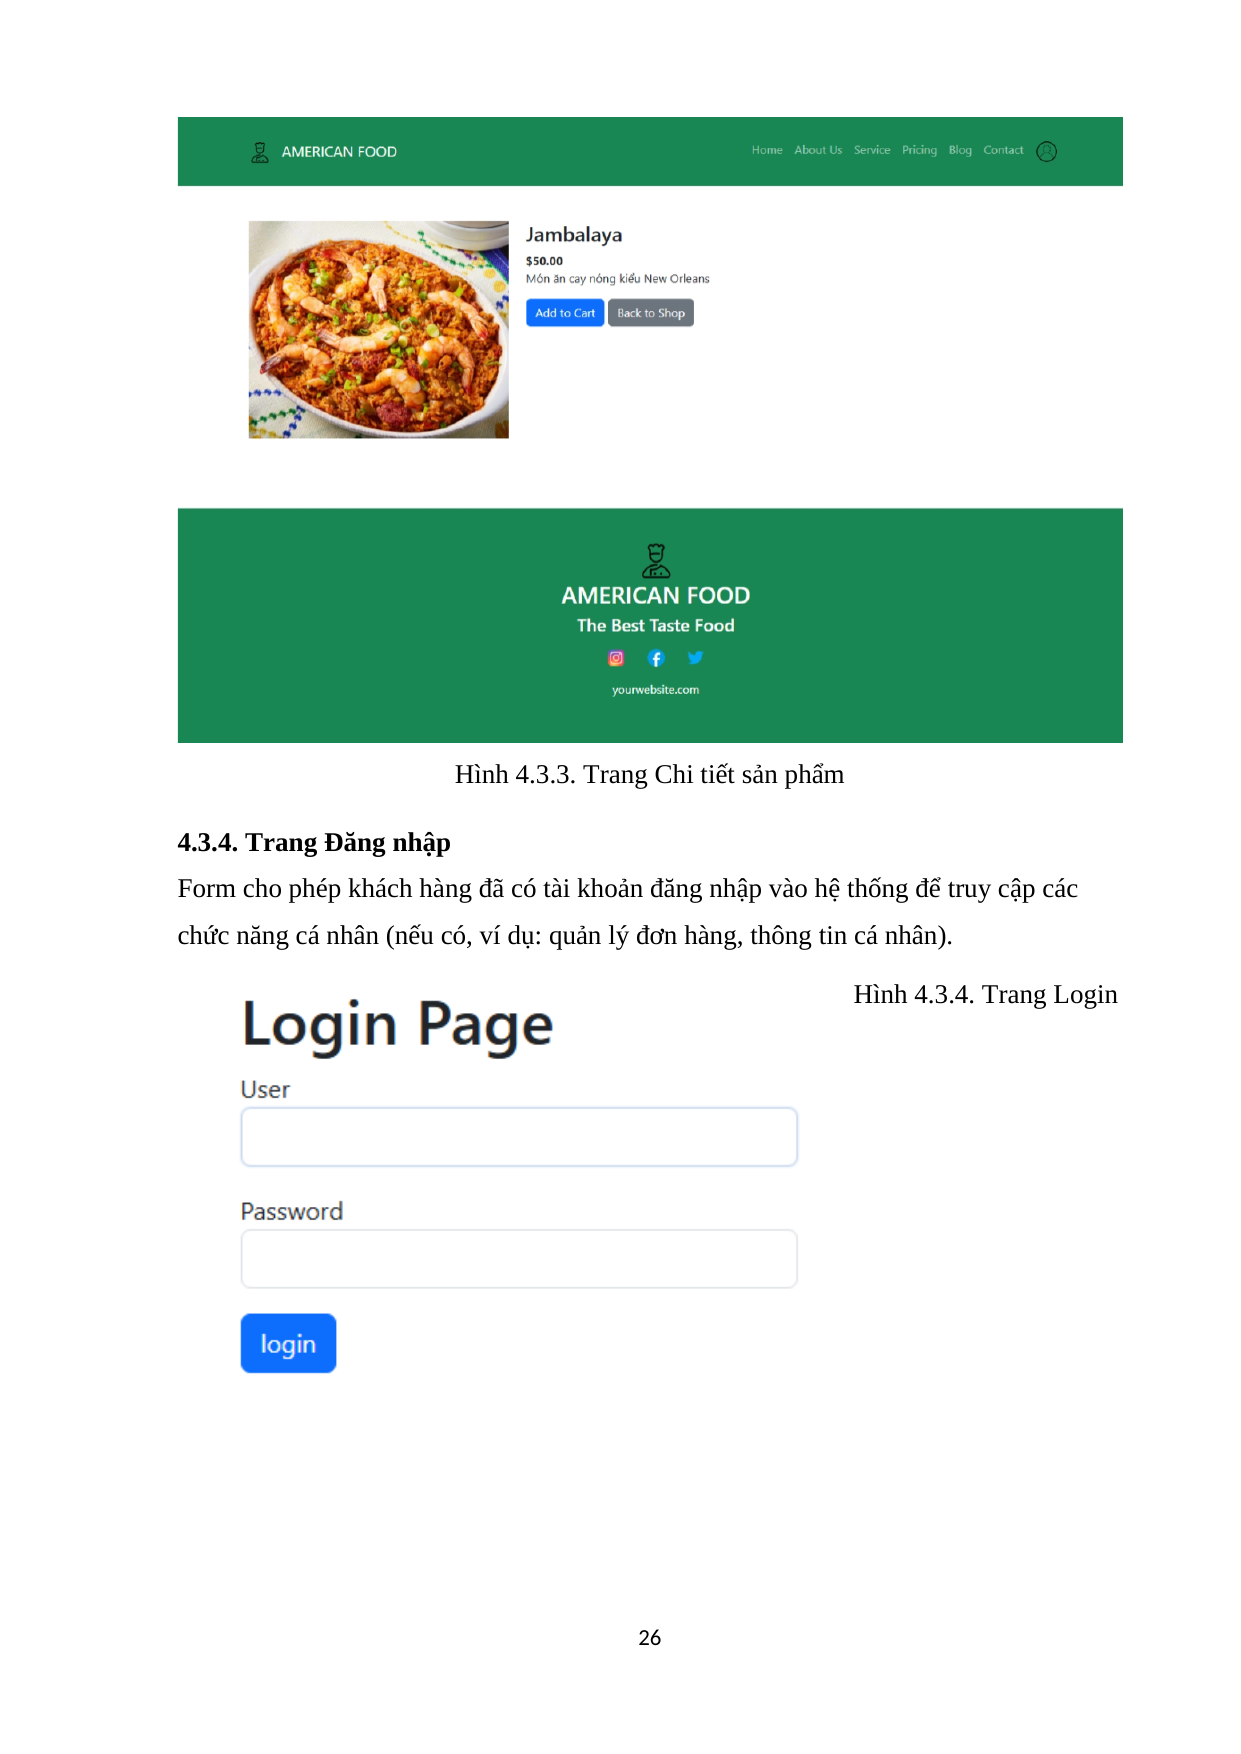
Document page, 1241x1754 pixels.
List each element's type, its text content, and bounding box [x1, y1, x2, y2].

text Hình 4.3.3. Trang Chi tiết sản phẩm [177, 743, 1122, 789]
text Form cho phép khách hàng đã có tài khoản đăng nhập vào hệ thống để truy cập các chức năng cá nhân (nếu có, ví dụ: quản lý đơn hàng, thông tin cá nhân). [177, 872, 1122, 950]
picture [177, 984, 831, 1428]
text Hình 4.3.4. Trang Login [177, 978, 1122, 1009]
picture [177, 117, 1123, 743]
subtitle 4.3.4. Trang Đăng nhập [177, 826, 1122, 857]
